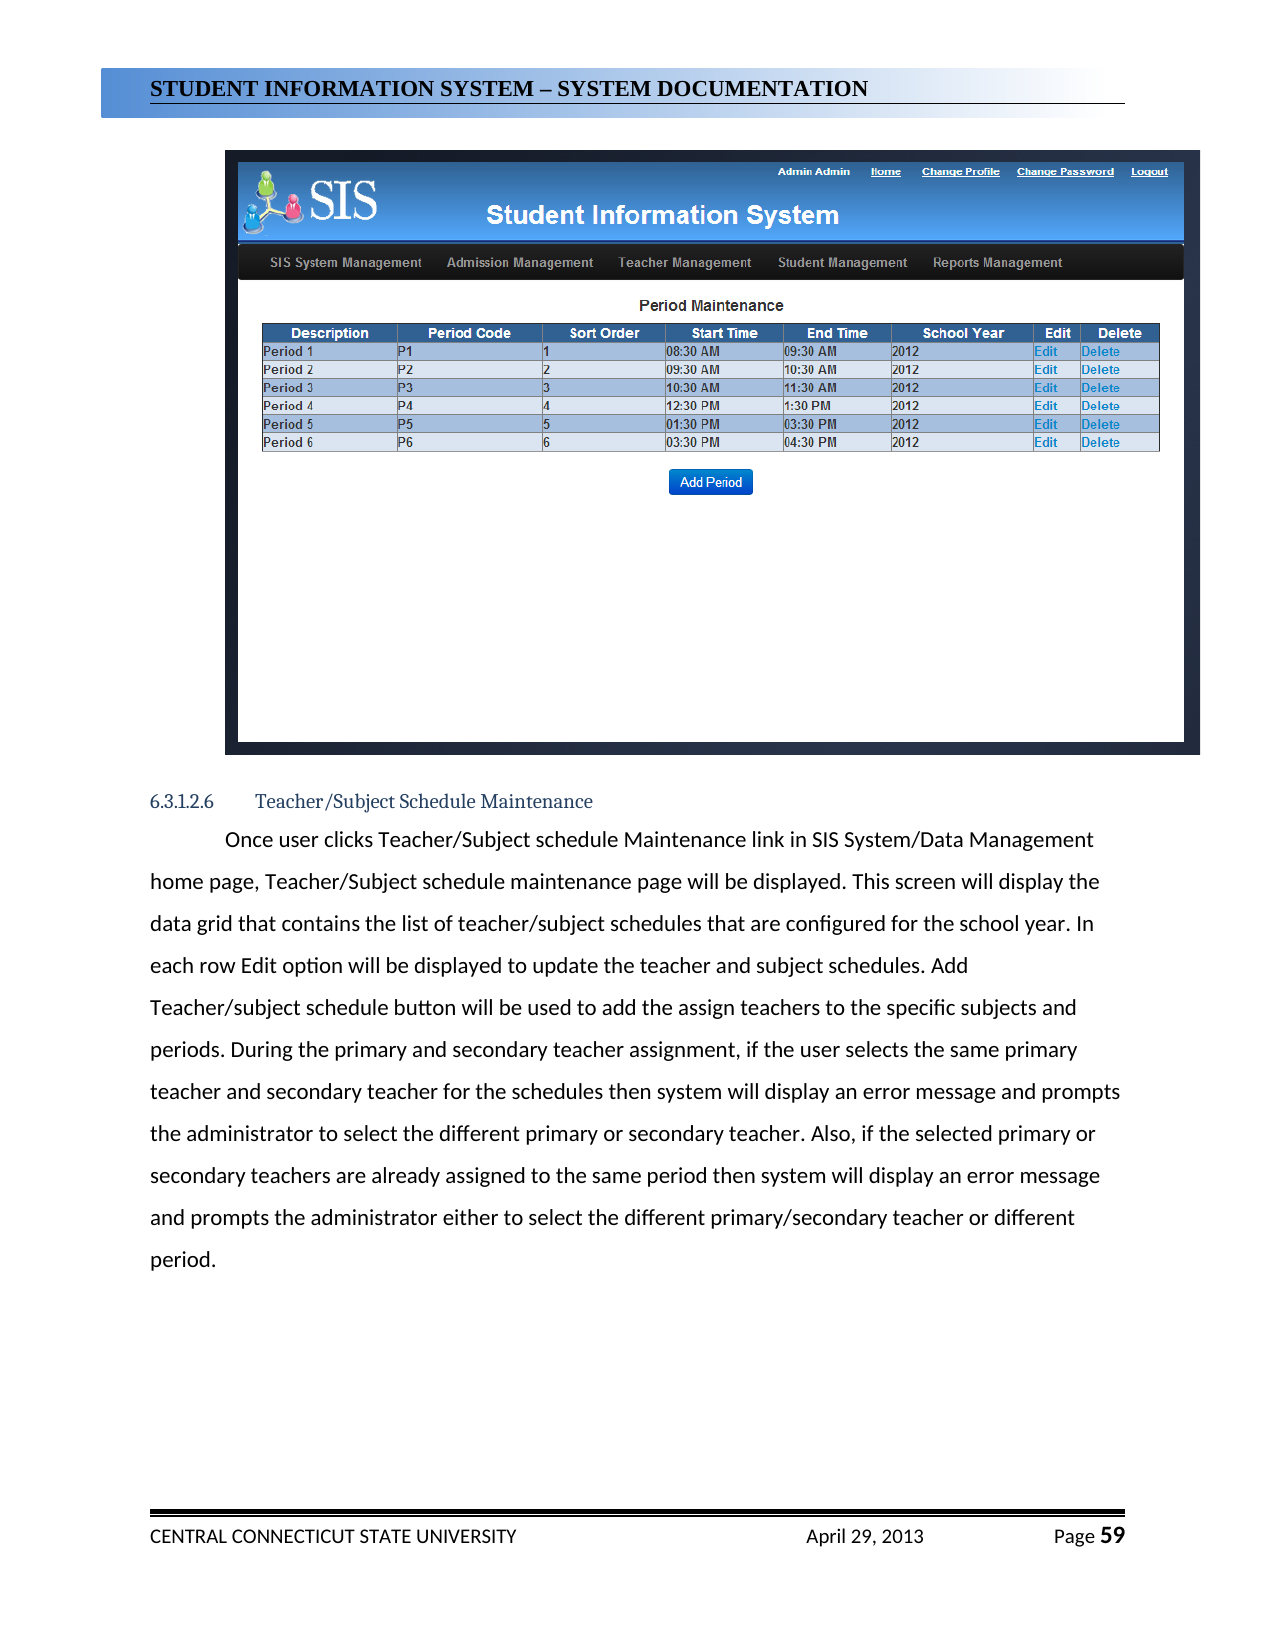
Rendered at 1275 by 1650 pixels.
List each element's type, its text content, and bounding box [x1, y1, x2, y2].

subtitle Teacher/Subject Schedule Maintenance [150, 789, 1125, 813]
text Once user clicks Teacher/Subject schedule Maintenance link in SIS System/Data Management home page, Teacher/Subject schedule maintenance page will be displayed. This screen will display the data grid that contains the list of teacher/subject schedules that are configured for the school year. In each row Edit option will be displayed to update the teacher and subject schedules. Add Teacher/subject schedule button will be used to add the assign teachers to the specific subjects and periods. During the primary and secondary teacher assignment, if the user selects the same primary teacher and secondary teacher for the schedules then system will display an error message and prompts the administrator to select the different primary or secondary teacher. Also, if the selected primary or secondary teachers are already assigned to the same period then system will display an error message and prompts the administrator either to select the different primary/secondary teacher or different period. [150, 825, 1125, 1273]
picture [225, 150, 1200, 755]
